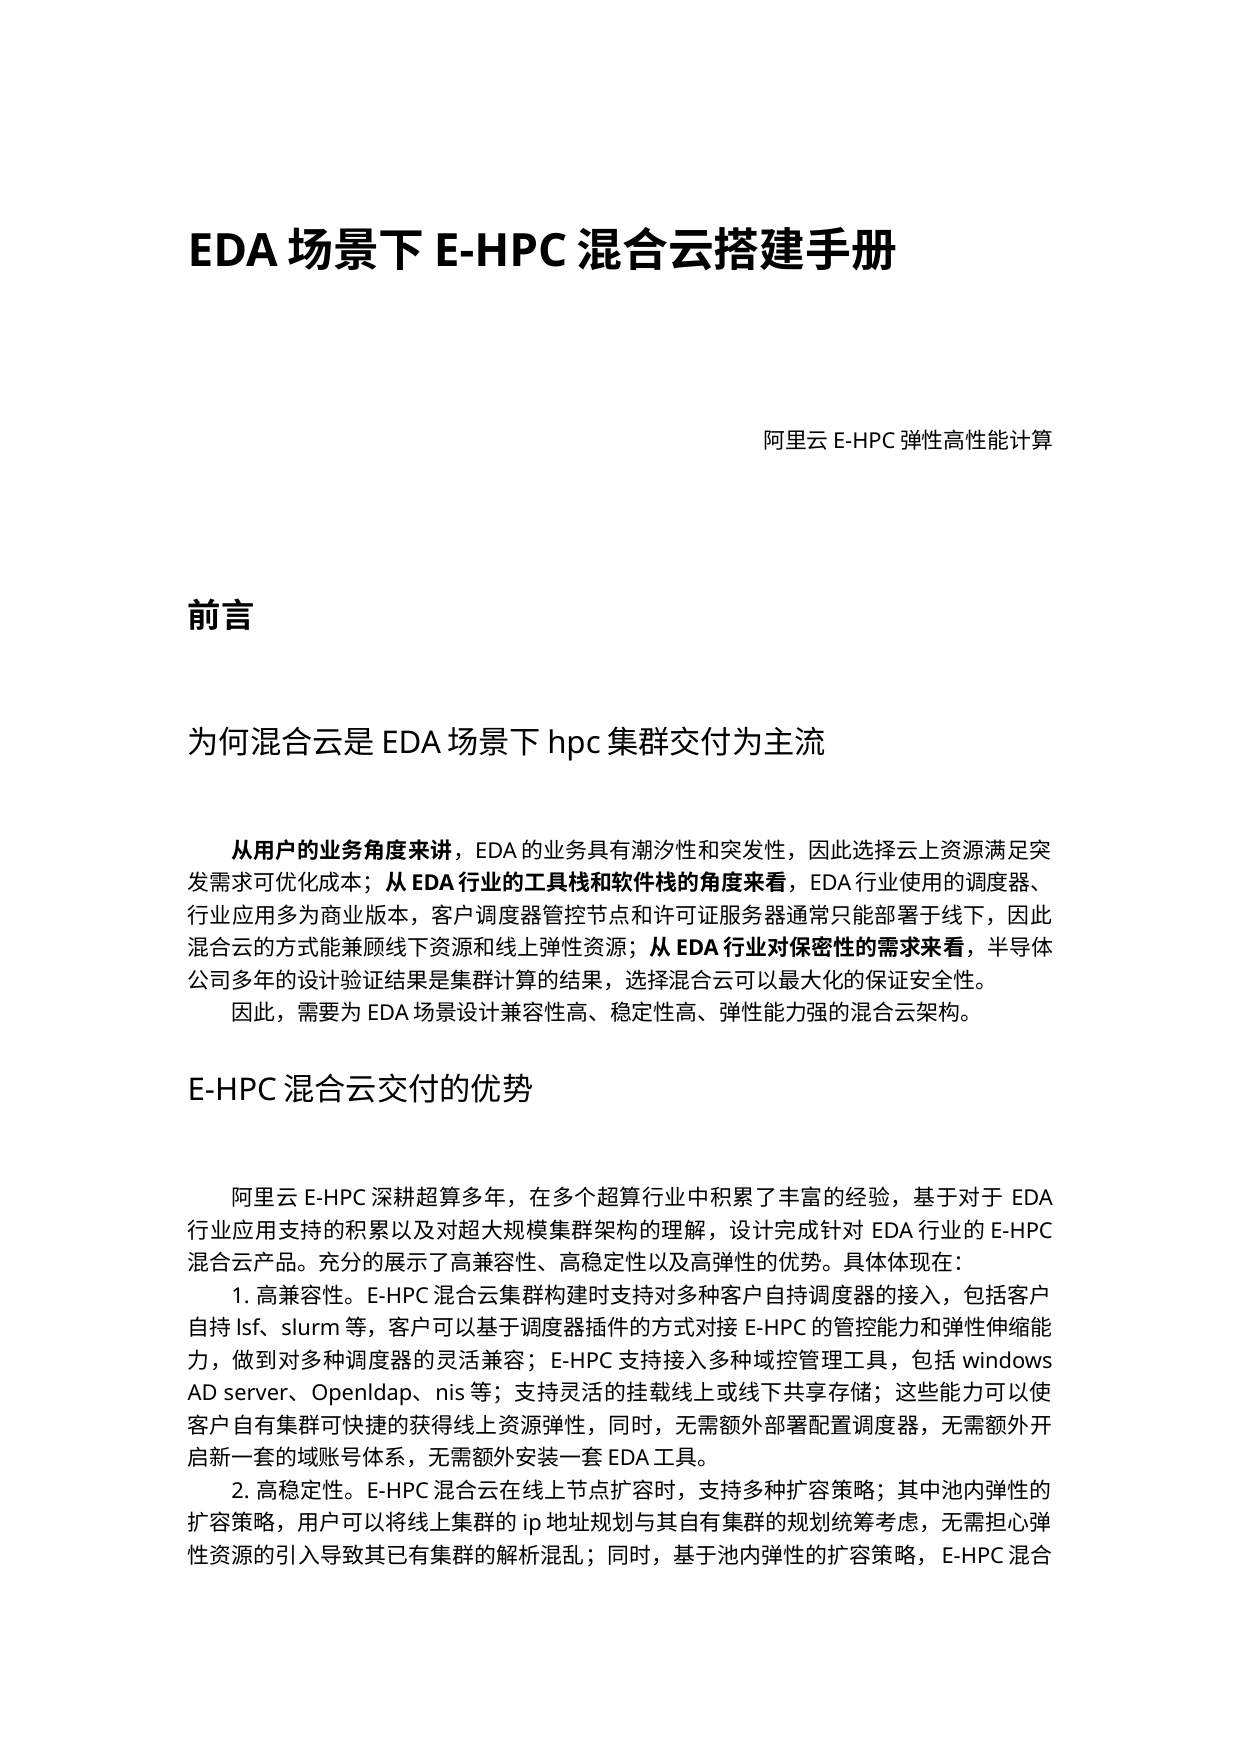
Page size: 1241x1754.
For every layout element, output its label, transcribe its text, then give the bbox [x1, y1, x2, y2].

text 因此，需要为EDA场景设计兼容性高、稳定性高、弹性能力强的混合云架构。 [187, 995, 1053, 1027]
text 从用户的业务角度来讲，EDA的业务具有潮汐性和突发性，因此选择云上资源满足突发需求可优化成本；从EDA行业的工具栈和软件栈的角度来看，EDA行业使用的调度器、行业应用多为商业版本，客户调度器管控节点和许可证服务器通常只能部署于线下，因此混合云的方式能兼顾线下资源和线上弹性资源；从EDA行业对保密性的需求来看，半导体公司多年的设计验证结果是集群计算的结果，选择混合云可以最大化的保证安全性。 [187, 832, 1053, 995]
text 阿里云E-HPC深耕超算多年，在多个超算行业中积累了丰富的经验，基于对于EDA行业应用支持的积累以及对超大规模集群架构的理解，设计完成针对EDA行业的E-HPC混合云产品。充分的展示了高兼容性、高稳定性以及高弹性的优势。具体体现在： [187, 1180, 1053, 1277]
subtitle E-HPC混合云交付的优势 [187, 1054, 1053, 1119]
subtitle 前言 [187, 580, 1053, 645]
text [187, 1472, 1053, 1570]
text 1. 高兼容性。E-HPC混合云集群构建时支持对多种客户自持调度器的接入，包括客户自持lsf、slurm等，客户可以基于调度器插件的方式对接E-HPC的管控能力和弹性伸缩能力，做到对多种调度器的灵活兼容；E-HPC支持接入多种域控管理工具，包括windows AD server、Openldap、nis等；支持灵活的挂载线上或线下共享存储；这些能力可以使客户自有集群可快捷的获得线上资源弹性，同时，无需额外部署配置调度器，无需额外开启新一套的域账号体系，无需额外安装一套EDA工具。 [187, 1277, 1053, 1472]
text 阿里云E-HPC弹性高性能计算 [187, 423, 1053, 456]
subtitle EDA场景下E-HPC混合云搭建手册 [187, 197, 1053, 295]
subtitle 为何混合云是EDA场景下hpc集群交付为主流 [187, 707, 1053, 772]
